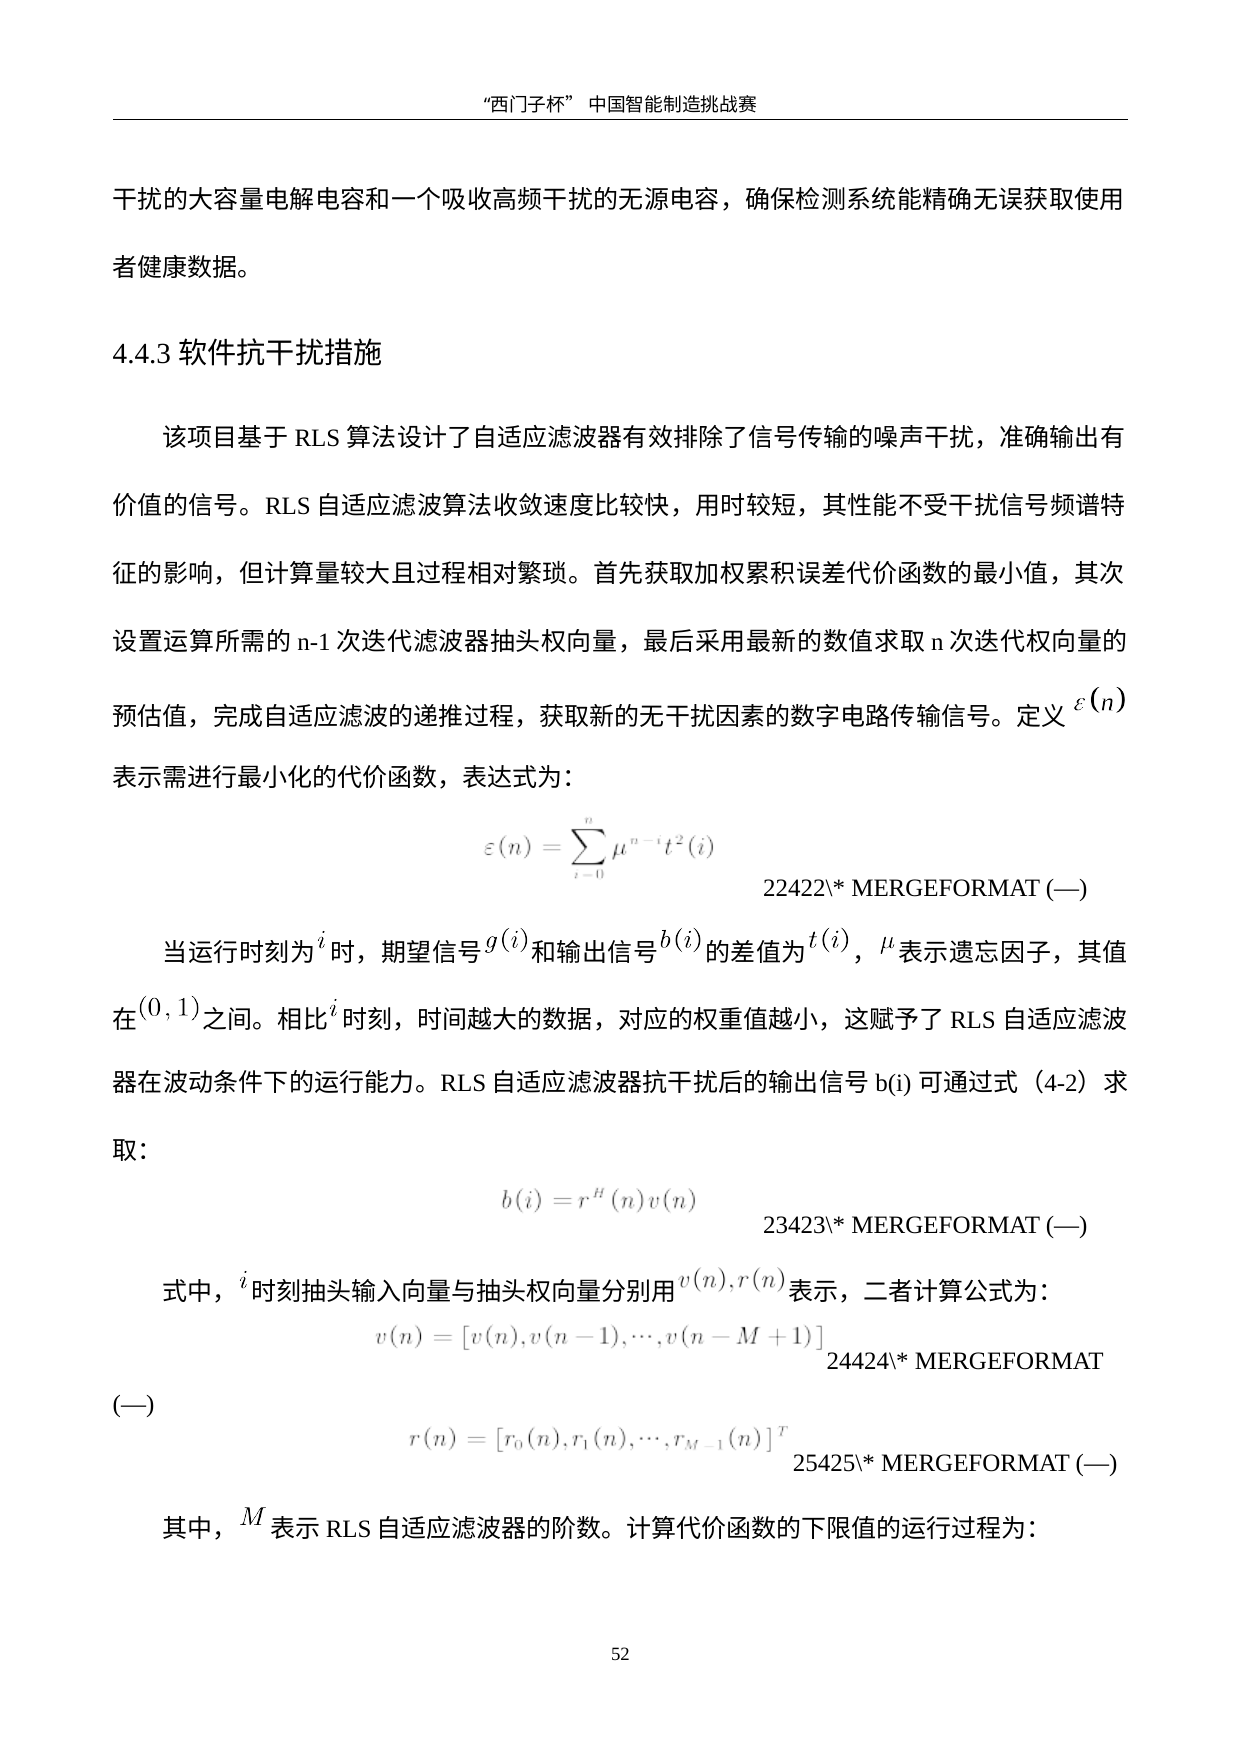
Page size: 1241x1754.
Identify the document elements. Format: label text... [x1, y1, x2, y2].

text 当运行时刻为时，期望信号和输出信号的差值为，表示遗忘因子，其值在之间。相比时刻，时间越大的数据，对应的权重值越小，这赋予了RLS 自适应滤波器在波动条件下的运行能力。RLS自适应滤波器抗干扰后的输出信号 b(i) 可通过式（4-2）求取： [112, 911, 1128, 1183]
text 该项目基于 RLS 算法设计了自适应滤波器有效排除了信号传输的噪声干扰，准确输出有价值的信号。RLS自适应滤波算法收敛速度比较快，用时较短，其性能不受干扰信号频谱特征的影响，但计算量较大且过程相对繁琐。首先获取加权累积误差代价函数的最小值，其次设置运算所需的n-1次迭代滤波器抽头权向量，最后采用最新的数值求取n次迭代权向量的预估值，完成自适应滤波的递推过程，获取新的无干扰因素的数字电路传输信号。定义表示需进行最小化的代价函数，表达式为： [112, 402, 1128, 809]
text 式中，时刻抽头输入向量与抽头权向量分别用表示，二者计算公式为： [112, 1251, 1128, 1318]
subtitle 4.4.3 软件抗干扰措施 [112, 317, 1128, 384]
text 其中，表示RLS自适应滤波器的阶数。计算代价函数的下限值的运行过程为： [112, 1488, 1128, 1556]
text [112, 164, 1128, 300]
